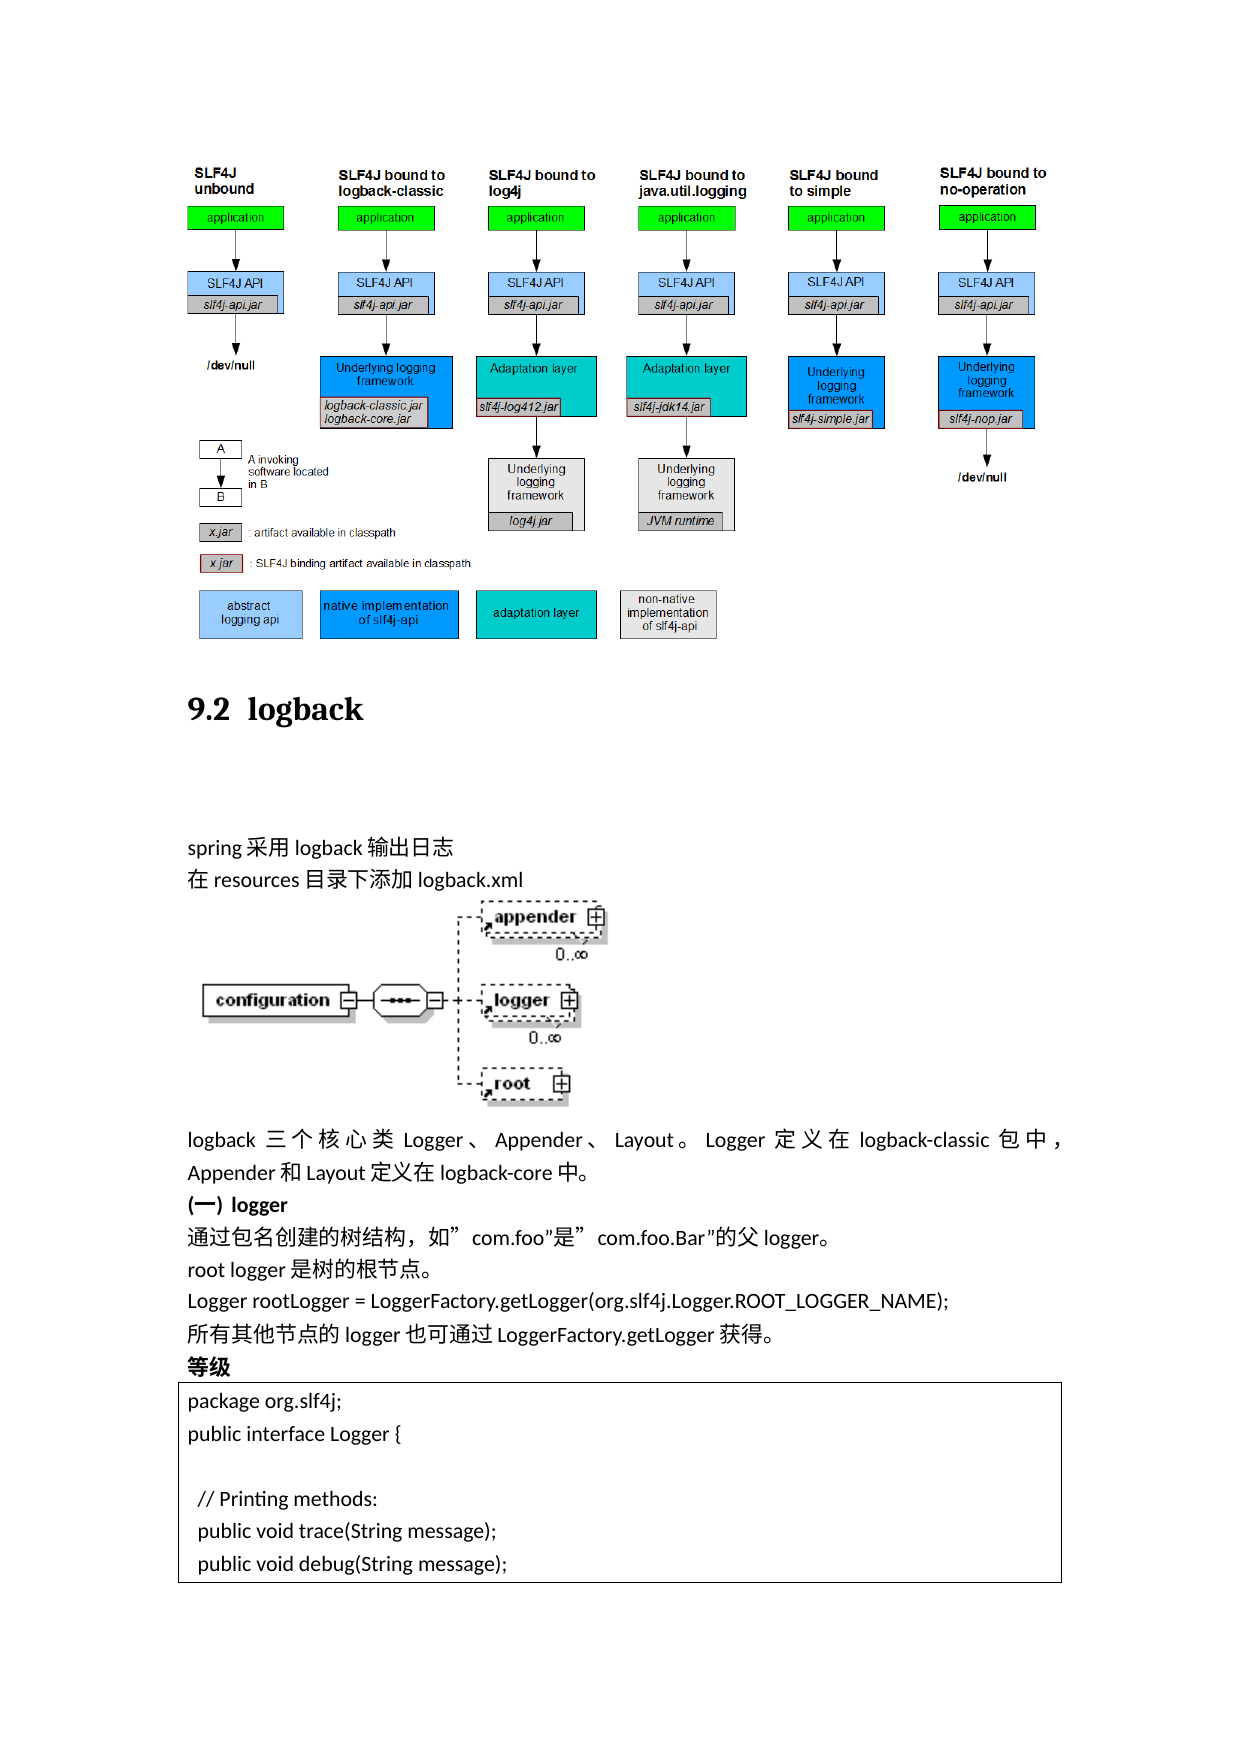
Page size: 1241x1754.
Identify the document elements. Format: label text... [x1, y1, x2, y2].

text public void trace(String message); [187, 1515, 1053, 1544]
text 通过包名创建的树结构，如”com.foo”是”com.foo.Bar”的父logger。 [187, 1219, 1053, 1252]
text public interface Logger { [187, 1417, 1053, 1450]
text package org.slf4j; [179, 1383, 1061, 1417]
text root logger是树的根节点。 [187, 1252, 1053, 1284]
text 所有其他节点的logger也可通过LoggerFactory.getLogger获得。 [187, 1317, 1053, 1349]
picture [187, 894, 652, 1118]
text // Printing methods: [187, 1482, 1053, 1515]
text Logger rootLogger = LoggerFactory.getLogger(org.slf4j.Logger.ROOT_LOGGER_NAME); [187, 1284, 1053, 1317]
text 等级 [187, 1349, 1053, 1382]
text spring采用logback输出日志 [187, 829, 1053, 862]
list logger [187, 1187, 1053, 1219]
text logback三个核心类Logger、Appender、Layout。Logger定义在logback-classic包中，Appender和Layout定义在logback-core中。 [187, 1122, 1053, 1187]
text public void debug(String message); [179, 1544, 1061, 1582]
subtitle logback [187, 677, 1053, 742]
text 在resources目录下添加logback.xml [187, 862, 1053, 894]
picture [187, 162, 1053, 639]
